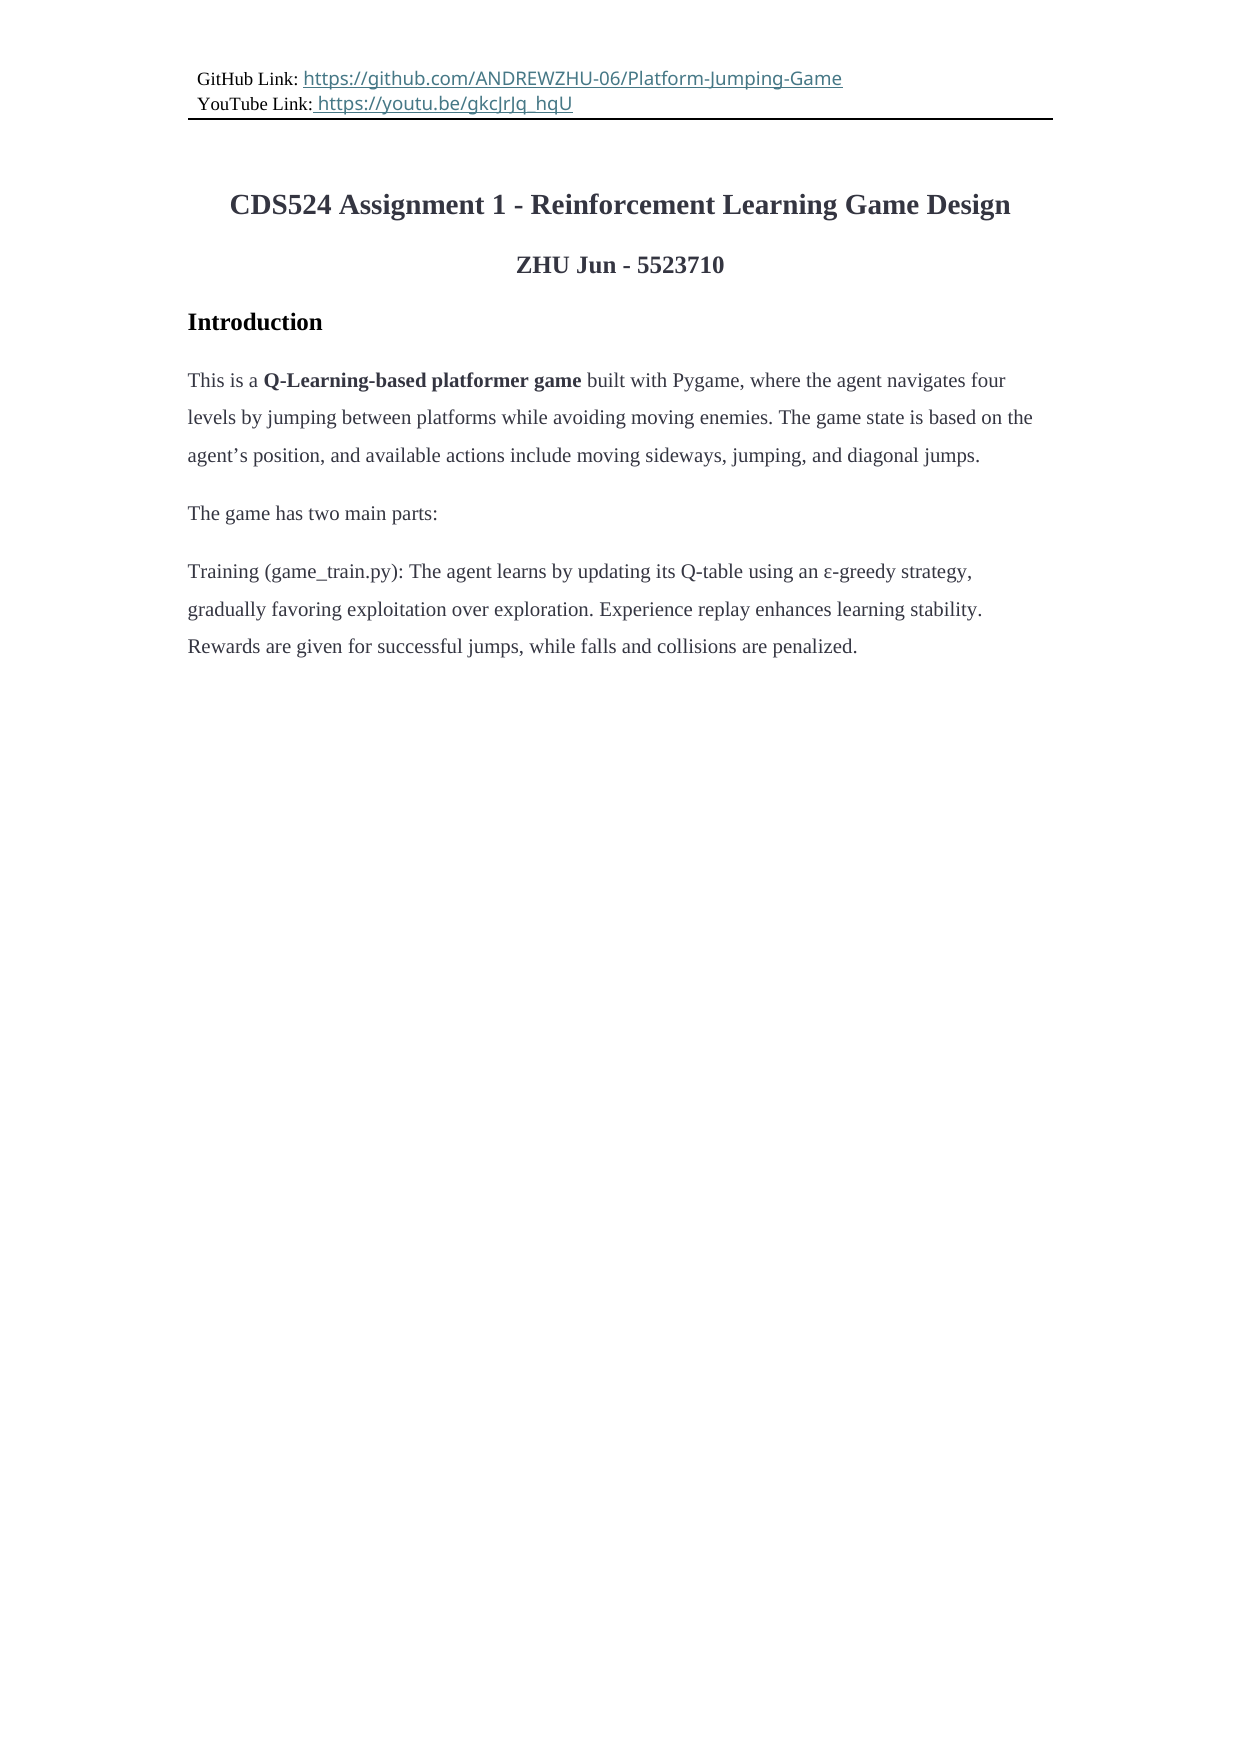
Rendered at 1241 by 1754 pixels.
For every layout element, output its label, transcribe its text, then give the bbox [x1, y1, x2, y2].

text The game has two main parts: [187, 494, 1053, 532]
text This is a Q-Learning-based platformer game built with Pygame, where the agent navigates four levels by jumping between platforms while avoiding moving enemies. The game state is based on the agent’s position, and available actions include moving sideways, jumping, and diagonal jumps. [187, 361, 1053, 473]
text Introduction [187, 303, 976, 340]
text ZHU Jun - 5523710 [187, 246, 1053, 284]
text CDS524 Assignment 1 - Reinforcement Learning Game Design [187, 185, 1053, 223]
text Training (game_train.py): The agent learns by updating its Q-table using an ε-greedy strategy, gradually favoring exploitation over exploration. Experience replay enhances learning stability. Rewards are given for successful jumps, while falls and collisions are penalized. [187, 553, 1053, 665]
